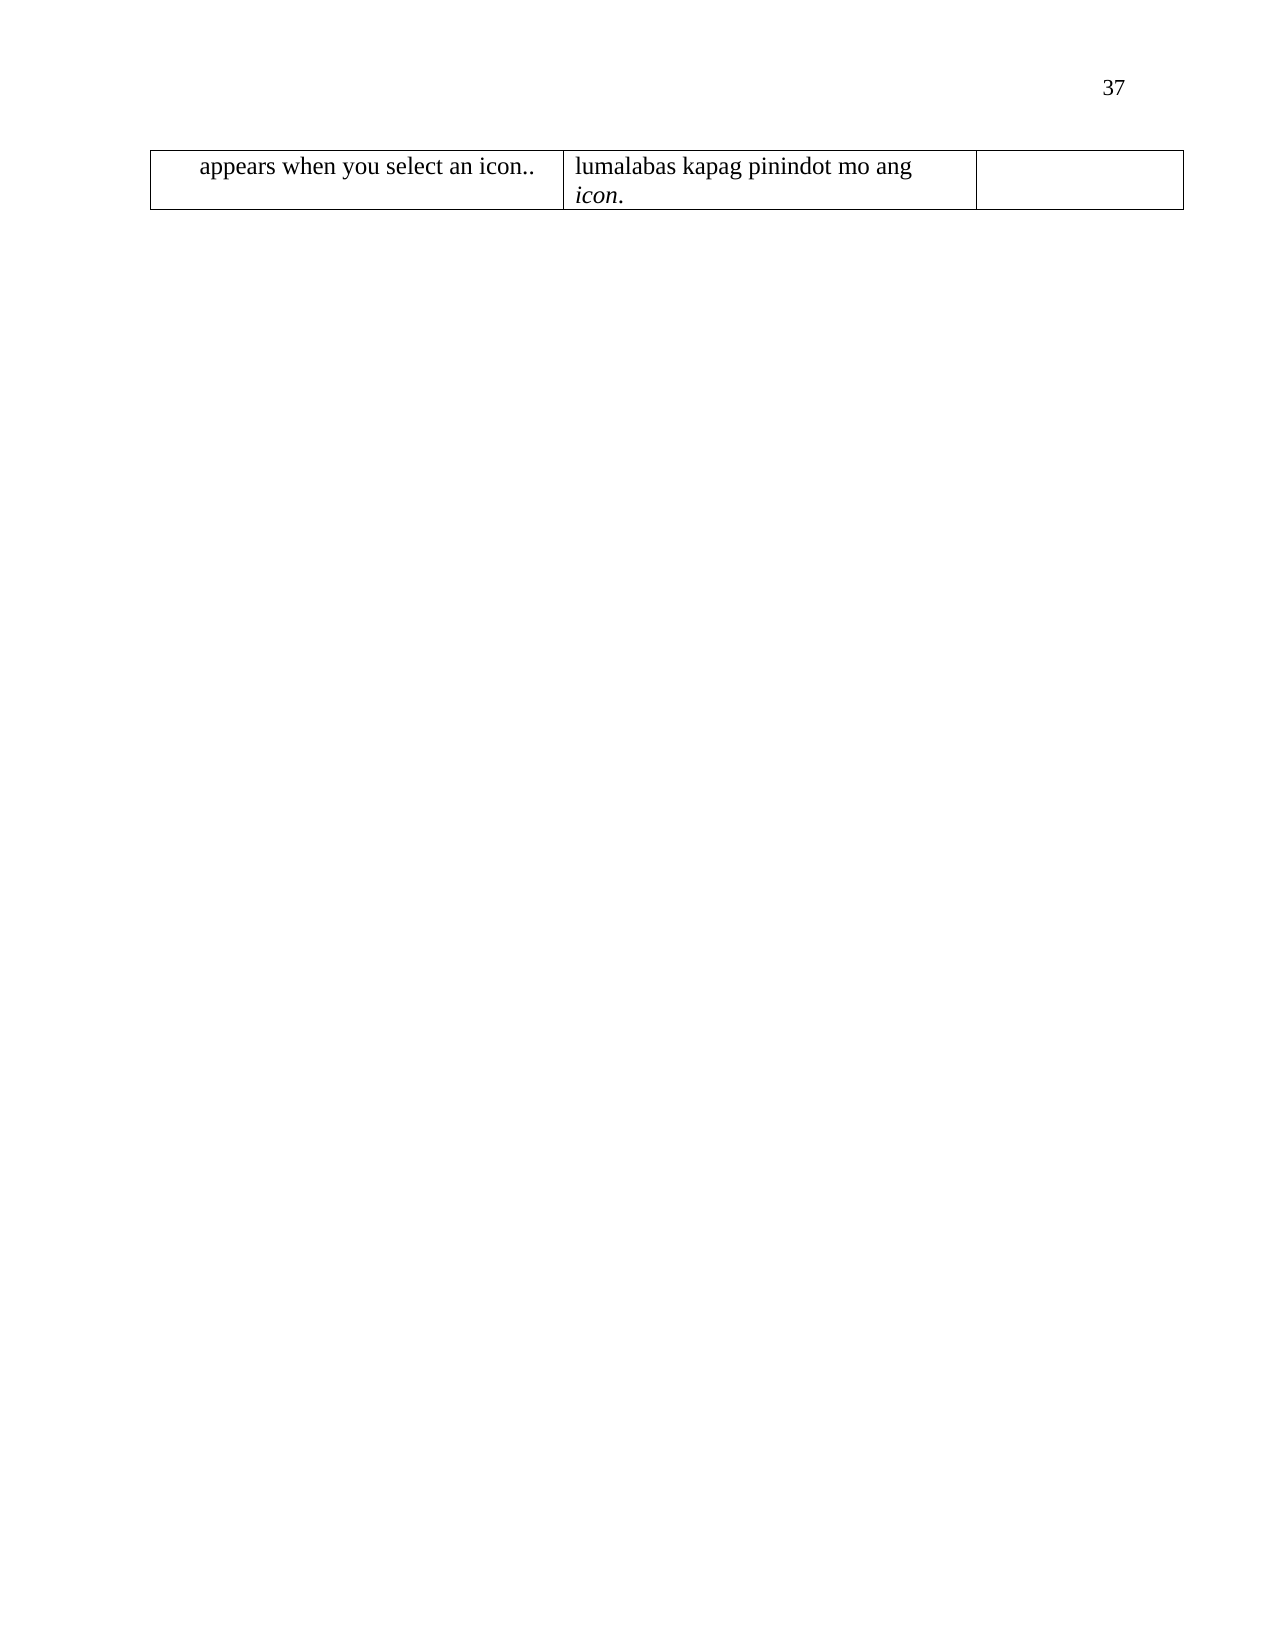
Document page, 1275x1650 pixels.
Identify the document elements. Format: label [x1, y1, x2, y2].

table_cell [151, 151, 563, 208]
table_cell [564, 151, 976, 208]
table_cell [977, 151, 1183, 208]
